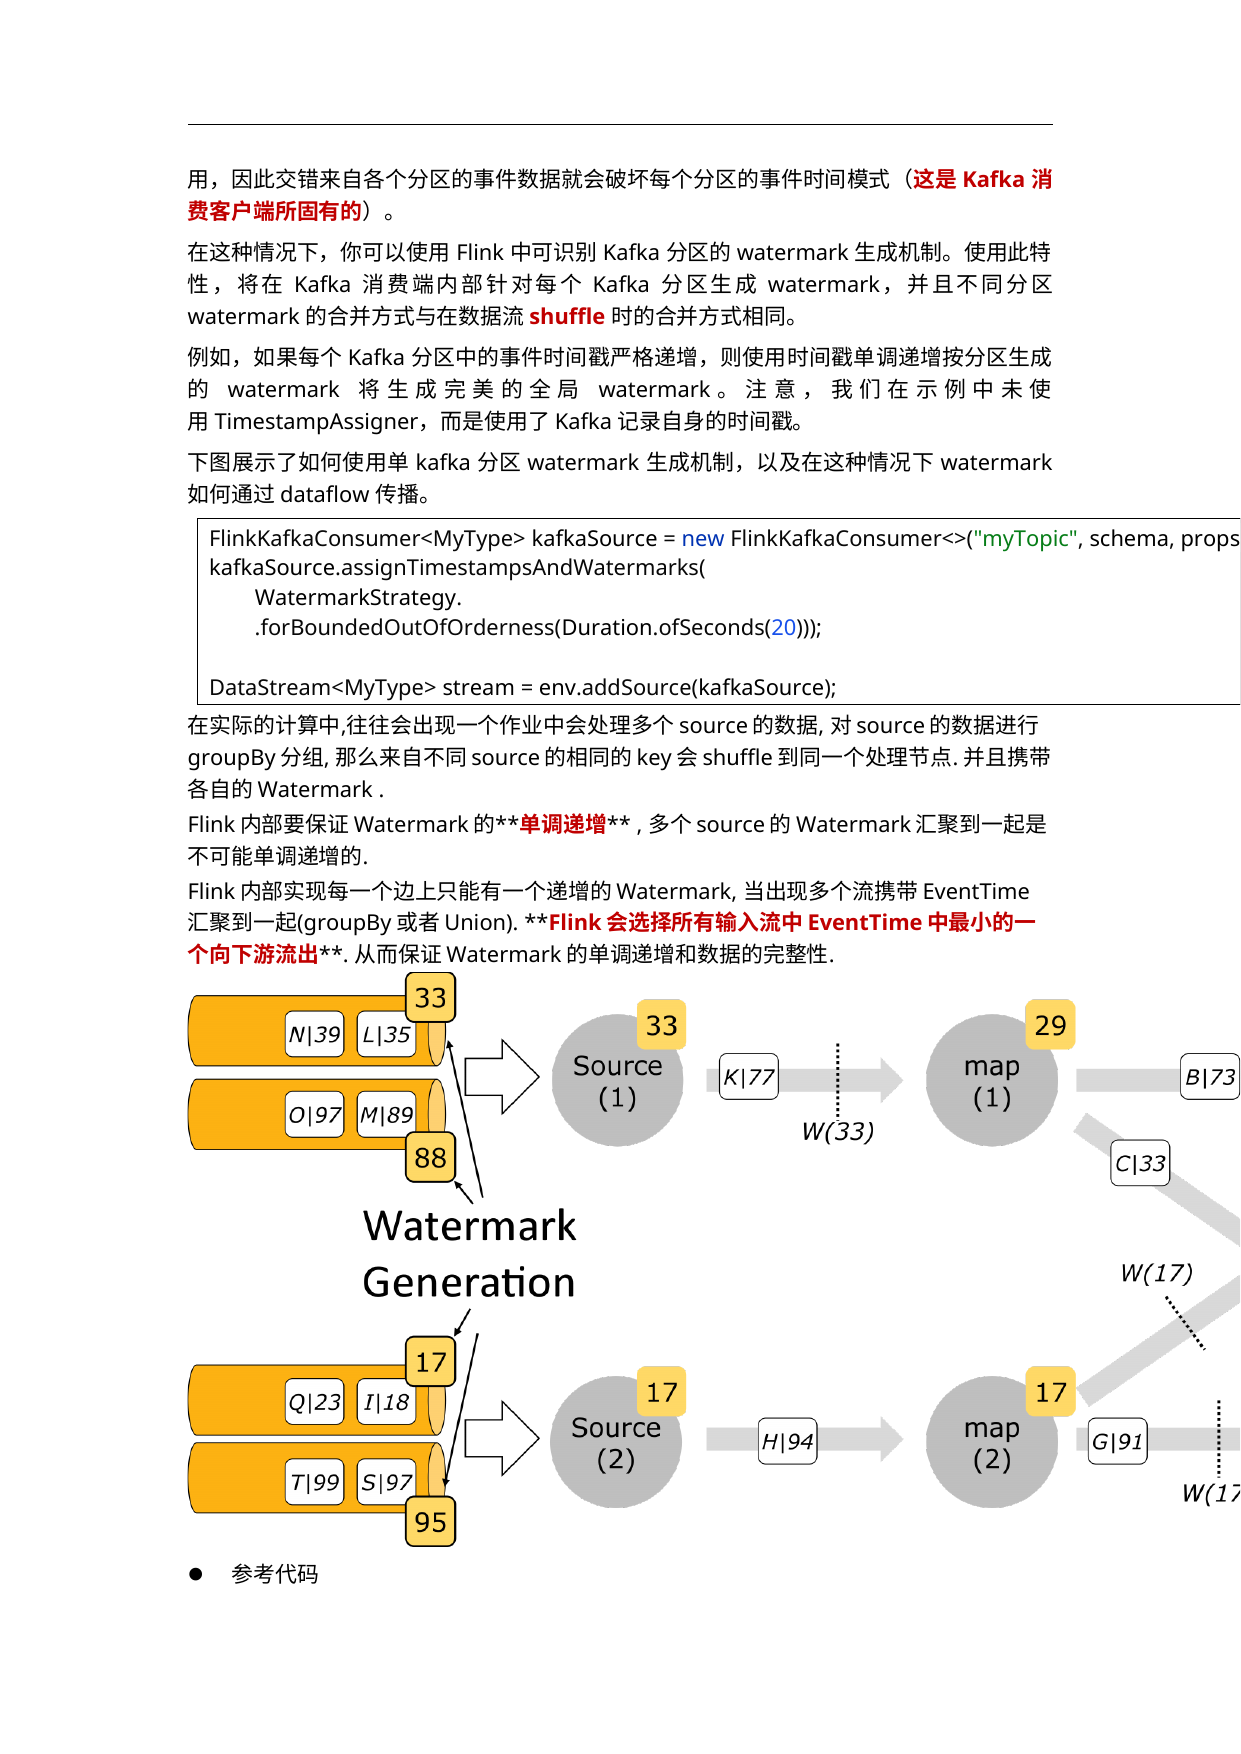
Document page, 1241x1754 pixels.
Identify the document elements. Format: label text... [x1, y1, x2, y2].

text 例如，如果每个 Kafka 分区中的事件时间戳严格递增，则使用时间戳单调递增按分区生成的 watermark 将生成完美的全局 watermark。注意，我们在示例中未使用 TimestampAssigner，而是使用了 Kafka 记录自身的时间戳。 [187, 340, 1053, 435]
list 参考代码 [187, 1557, 1053, 1588]
text 在实际的计算中,往往会出现一个作业中会处理多个source的数据, 对source的数据进行groupBy分组, 那么来自不同source的相同的key会shuffle到同一个处理节点. 并且携带各自的Watermark . [187, 708, 1053, 804]
text Flink内部实现每一个边上只能有一个递增的Watermark, 当出现多个流携带EventTime汇聚到一起(groupBy或者Union). **Flink会选择所有输入流中EventTime中最小的一个向下游流出**. 从而保证Watermark的单调递增和数据的完整性. [187, 874, 1053, 969]
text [187, 162, 1053, 225]
table_header FlinkKafkaConsumer<MyType> kafkaSource = new FlinkKafkaConsumer<>("myTopic", schema, props); kafkaSource.assignTimestampsAndWatermarks( WatermarkStrategy. .forBoundedOutOfOrderness(Duration.ofSeconds(20))); DataStream<MyType> stream = env.addSource(kafkaSource); [198, 519, 1240, 704]
picture [187, 972, 1241, 1547]
text Flink内部要保证Watermark的**单调递增** , 多个source的Watermark汇聚到一起是不可能单调递增的. [187, 807, 1053, 871]
text 在这种情况下，你可以使用 Flink 中可识别 Kafka 分区的 watermark 生成机制。使用此特性，将在 Kafka 消费端内部针对每个 Kafka 分区生成 watermark，并且不同分区 watermark 的合并方式与在数据流 shuffle 时的合并方式相同。 [187, 235, 1053, 330]
text 下图展示了如何使用单 kafka 分区 watermark 生成机制，以及在这种情况下 watermark 如何通过 dataflow 传播。 [187, 445, 1053, 509]
